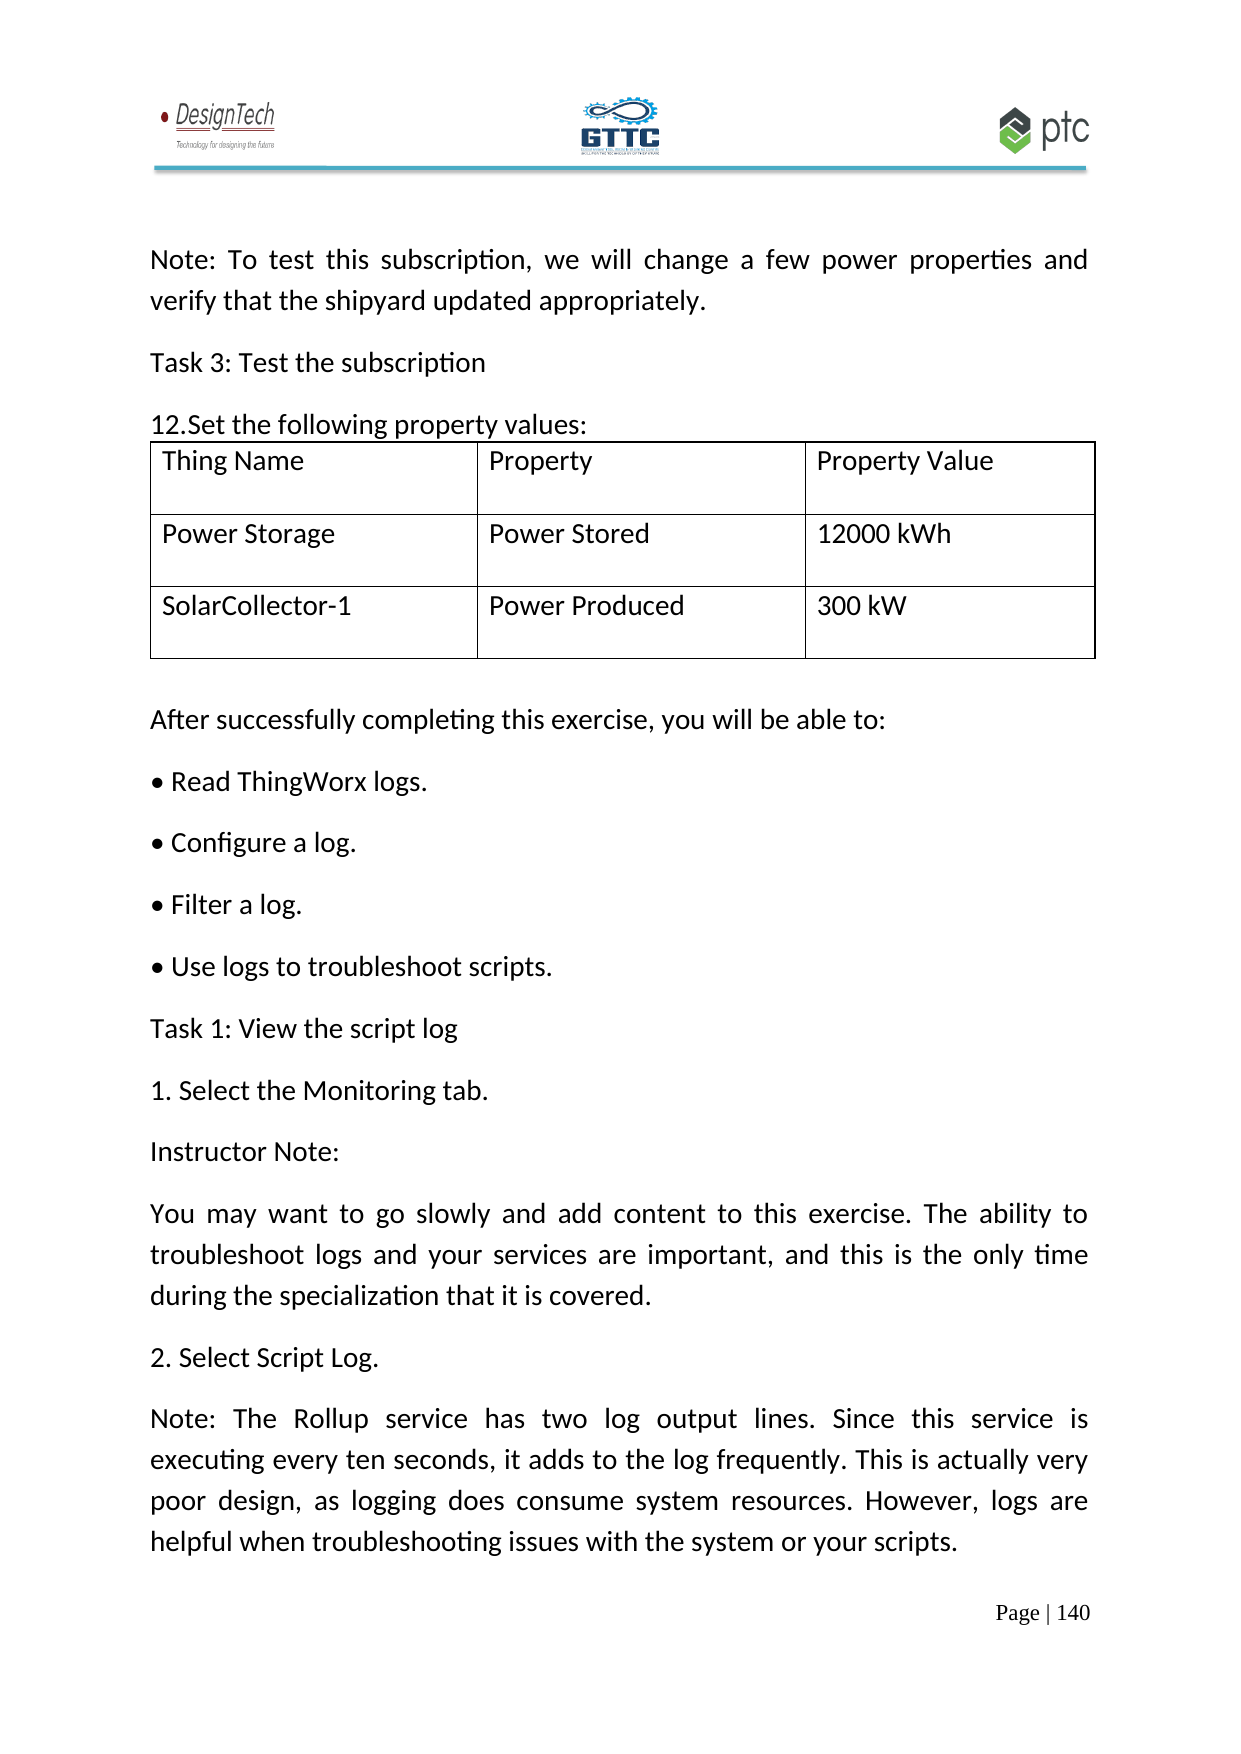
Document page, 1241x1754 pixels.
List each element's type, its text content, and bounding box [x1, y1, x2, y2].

text After successfully completing this exercise, you will be able to: [150, 701, 1090, 737]
table_cell Power Produced [478, 587, 805, 658]
table_cell 12000 kWh [806, 515, 1094, 586]
table_header Property [478, 443, 805, 514]
text Task 3: Test the subscription [150, 344, 1090, 379]
text 2. Select Script Log. [150, 1339, 1090, 1374]
table_header Thing Name [151, 443, 477, 514]
table_cell Power Storage [151, 515, 477, 586]
text Note: The Rollup service has two log output lines. Since this service is executing every ten seconds, it adds to the log frequently. This is actually very poor design, as logging does consume system resources. However, logs are helpful when troubleshooting issues with the system or your scripts. [150, 1401, 1090, 1559]
text Instructor Note: [150, 1133, 1090, 1169]
table_cell Power Stored [478, 515, 805, 586]
picture [150, 86, 1091, 177]
table_cell 300 kW [806, 587, 1094, 658]
list Set the following property values: [150, 406, 1090, 441]
text • Read ThingWorx logs. [150, 763, 1090, 798]
text 1. Select the Monitoring tab. [150, 1072, 1090, 1107]
text Task 1: View the script log [150, 1010, 1090, 1045]
text • Configure a log. [150, 824, 1090, 860]
text You may want to go slowly and add content to this exercise. The ability to troubleshoot logs and your services are important, and this is the only time during the specialization that it is covered. [150, 1195, 1090, 1313]
text Note: To test this subscription, we will change a few power properties and verify that the shipyard updated appropriately. [150, 241, 1090, 318]
text • Filter a log. [150, 886, 1090, 922]
table_header Property Value [806, 443, 1094, 514]
table_cell SolarCollector-1 [151, 587, 477, 658]
text • Use logs to troubleshoot scripts. [150, 948, 1090, 984]
